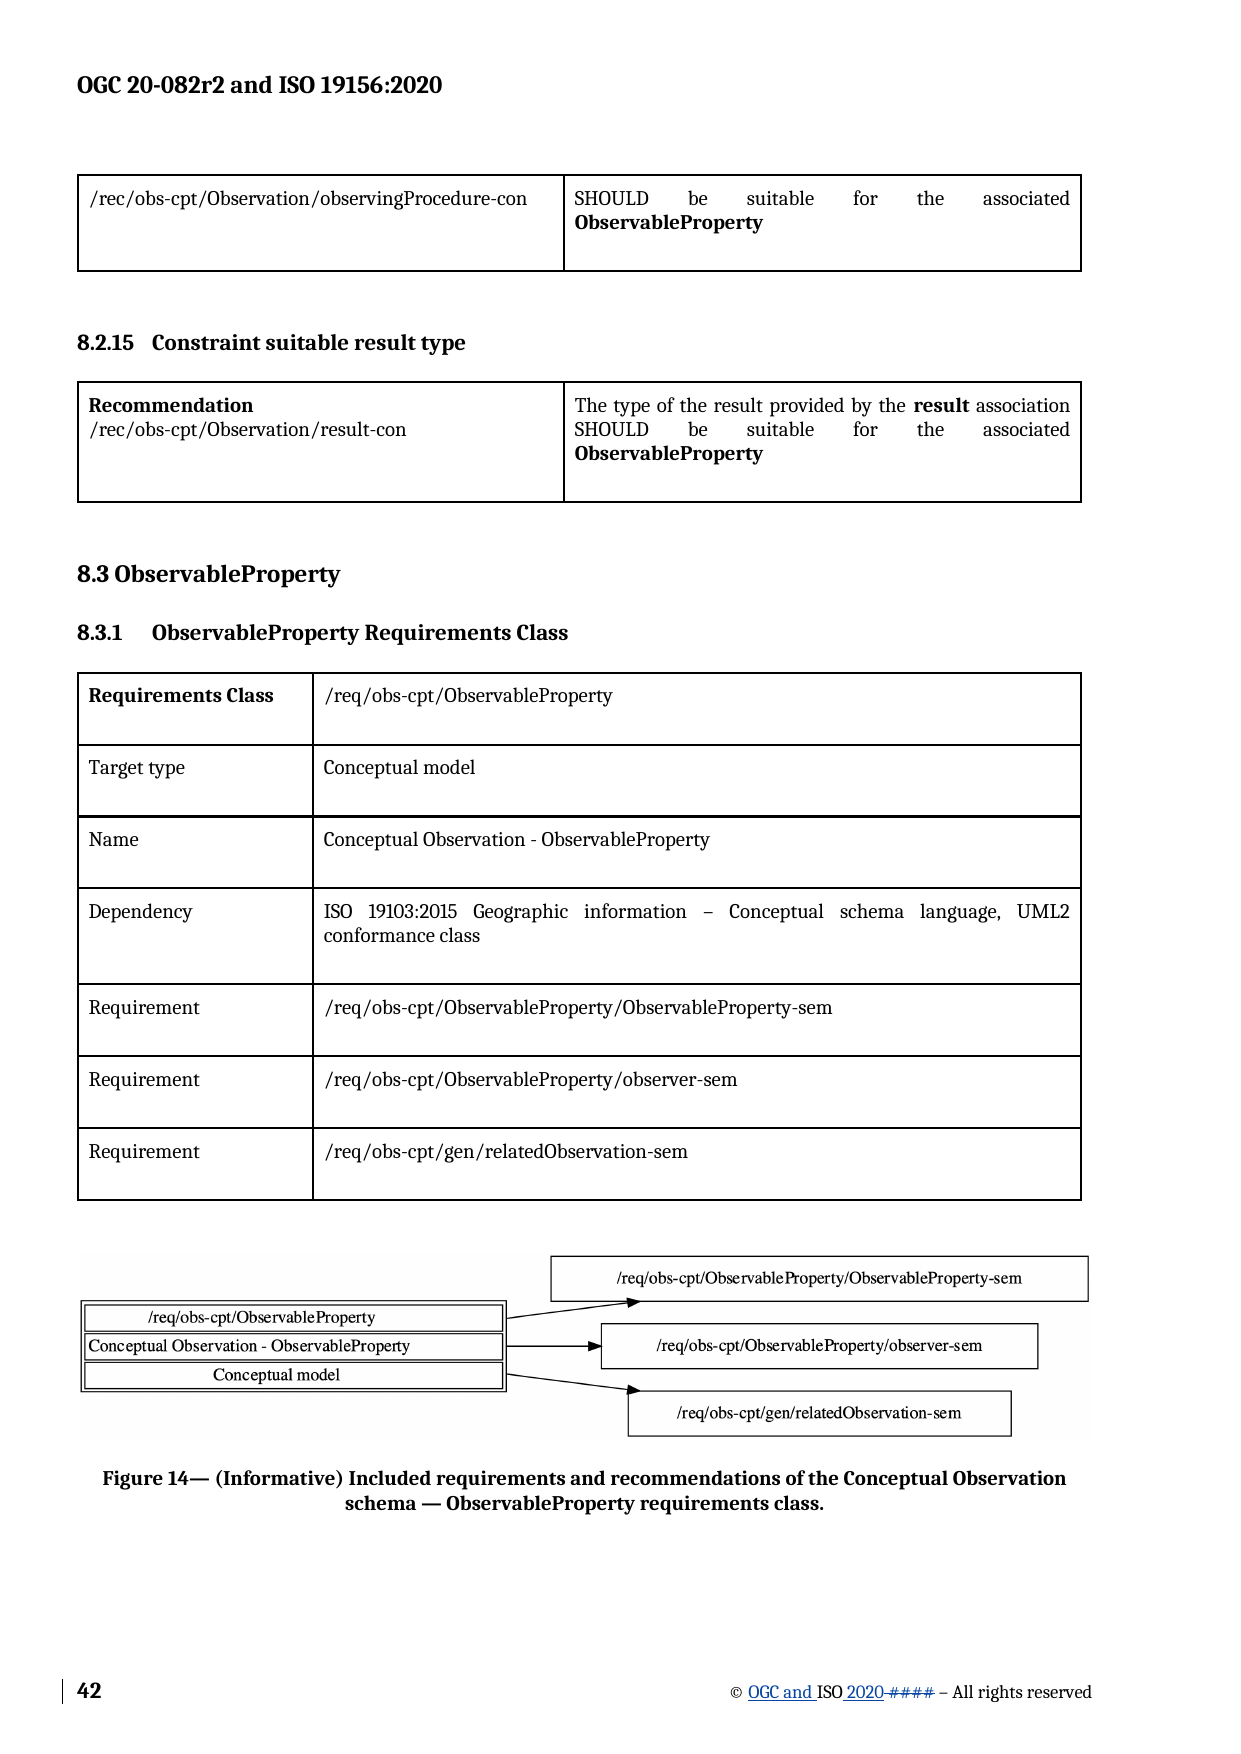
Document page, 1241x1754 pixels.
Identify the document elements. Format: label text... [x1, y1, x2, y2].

table_cell Conceptual model [314, 746, 1080, 815]
table_cell /req/obs-cpt/ObservableProperty/ObservableProperty-sem [314, 985, 1080, 1055]
table_cell Conceptual Observation - ObservableProperty [314, 818, 1080, 887]
subtitle ObservableProperty Requirements Class [77, 620, 1092, 647]
table_cell Requirement [79, 1057, 312, 1127]
table_cell /req/obs-cpt/ObservableProperty/observer-sem [314, 1057, 1080, 1127]
table_header The ObservingProcedure referenced by procedure SHOULD be suitable for the associated ObservableProperty [565, 176, 1080, 270]
picture [76, 1252, 1093, 1441]
table_cell Dependency [79, 889, 312, 983]
subtitle ObservableProperty [77, 560, 1092, 589]
table_header /req/obs-cpt/ObservableProperty [314, 674, 1080, 743]
table_header The type of the result provided by the result association SHOULD be suitable for the associated ObservableProperty [565, 383, 1080, 501]
table_cell ISO 19103:2015 Geographic information – Conceptual schema language, UML2 conformance class [314, 889, 1080, 983]
table_header Requirements Class [79, 674, 312, 743]
table_cell Target type [79, 746, 312, 815]
table_cell Requirement [79, 1129, 312, 1199]
text Figure 14— (Informative) Included requirements and recommendations of the Conceptual Observation schema — ObservableProperty requirements class. [77, 1466, 1092, 1516]
table_header Recommendation /rec/obs-cpt/Observation/observingProcedure-con [79, 176, 563, 270]
table_cell /req/obs-cpt/gen/relatedObservation-sem [314, 1129, 1080, 1199]
table_cell Requirement [79, 985, 312, 1055]
table_header Recommendation /rec/obs-cpt/Observation/result-con [79, 383, 563, 501]
table_cell Name [79, 818, 312, 887]
subtitle Constraint suitable result type [77, 329, 1092, 356]
